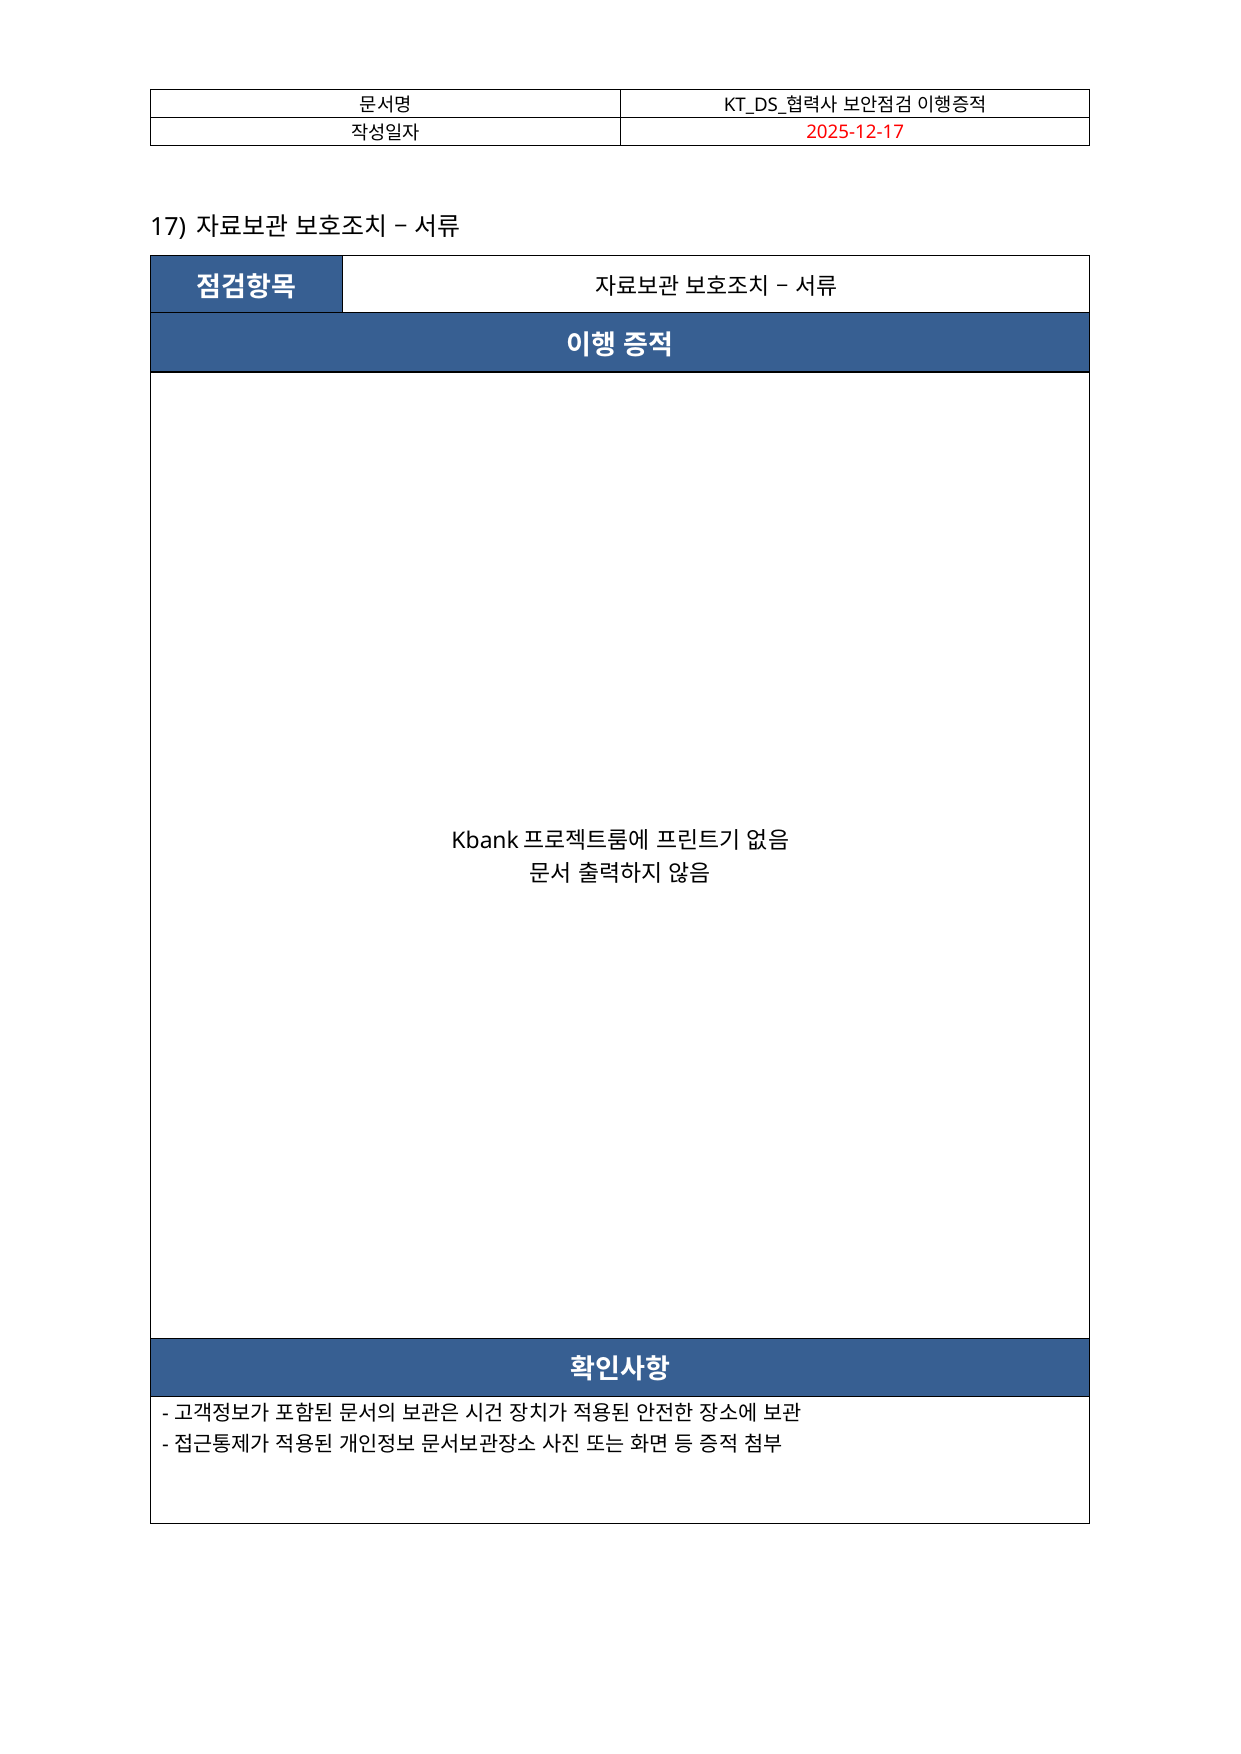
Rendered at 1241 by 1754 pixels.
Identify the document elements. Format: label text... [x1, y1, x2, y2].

subtitle 자료보관 보호조치 – 서류 [150, 206, 1090, 243]
table_cell 이행 증적 [151, 313, 1089, 371]
table_cell Kbank프로젝트룸에 프린트기 없음 문서 출력하지 않음 [151, 373, 1089, 1337]
table_header 점검항목 [151, 256, 342, 312]
table_cell - 고객정보가 포함된 문서의 보관은 시건 장치가 적용된 안전한 장소에 보관 - 접근통제가 적용된 개인정보 문서보관장소 사진 또는 화면 등 증적 첨부 [151, 1397, 1089, 1523]
table_cell 확인사항 [151, 1339, 1089, 1396]
table_header 자료보관 보호조치 – 서류 [343, 256, 1089, 312]
